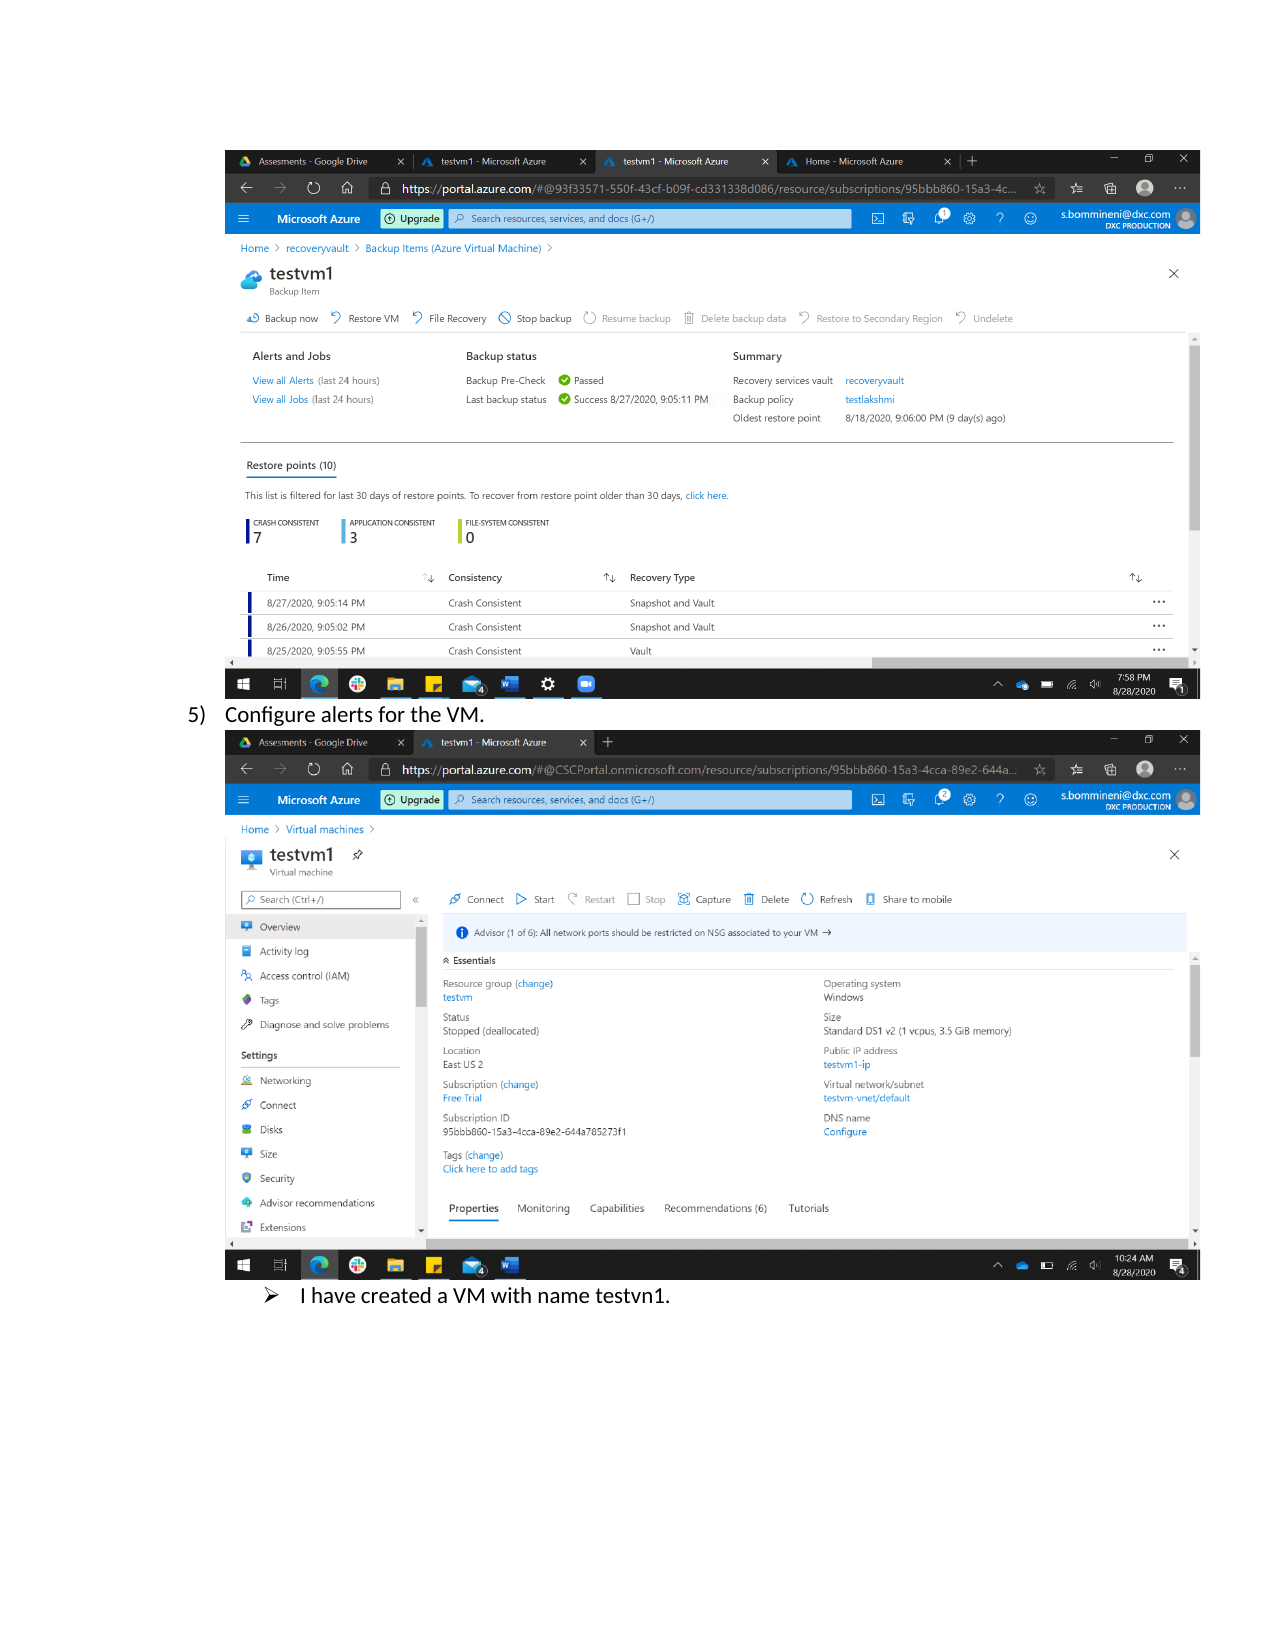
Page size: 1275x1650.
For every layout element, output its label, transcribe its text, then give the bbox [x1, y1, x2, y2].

picture [225, 730, 1200, 1280]
picture [225, 150, 1200, 699]
list Configure alerts for the VM. [187, 701, 1125, 729]
list I have created a VM with name testvn1. [262, 1281, 1125, 1309]
